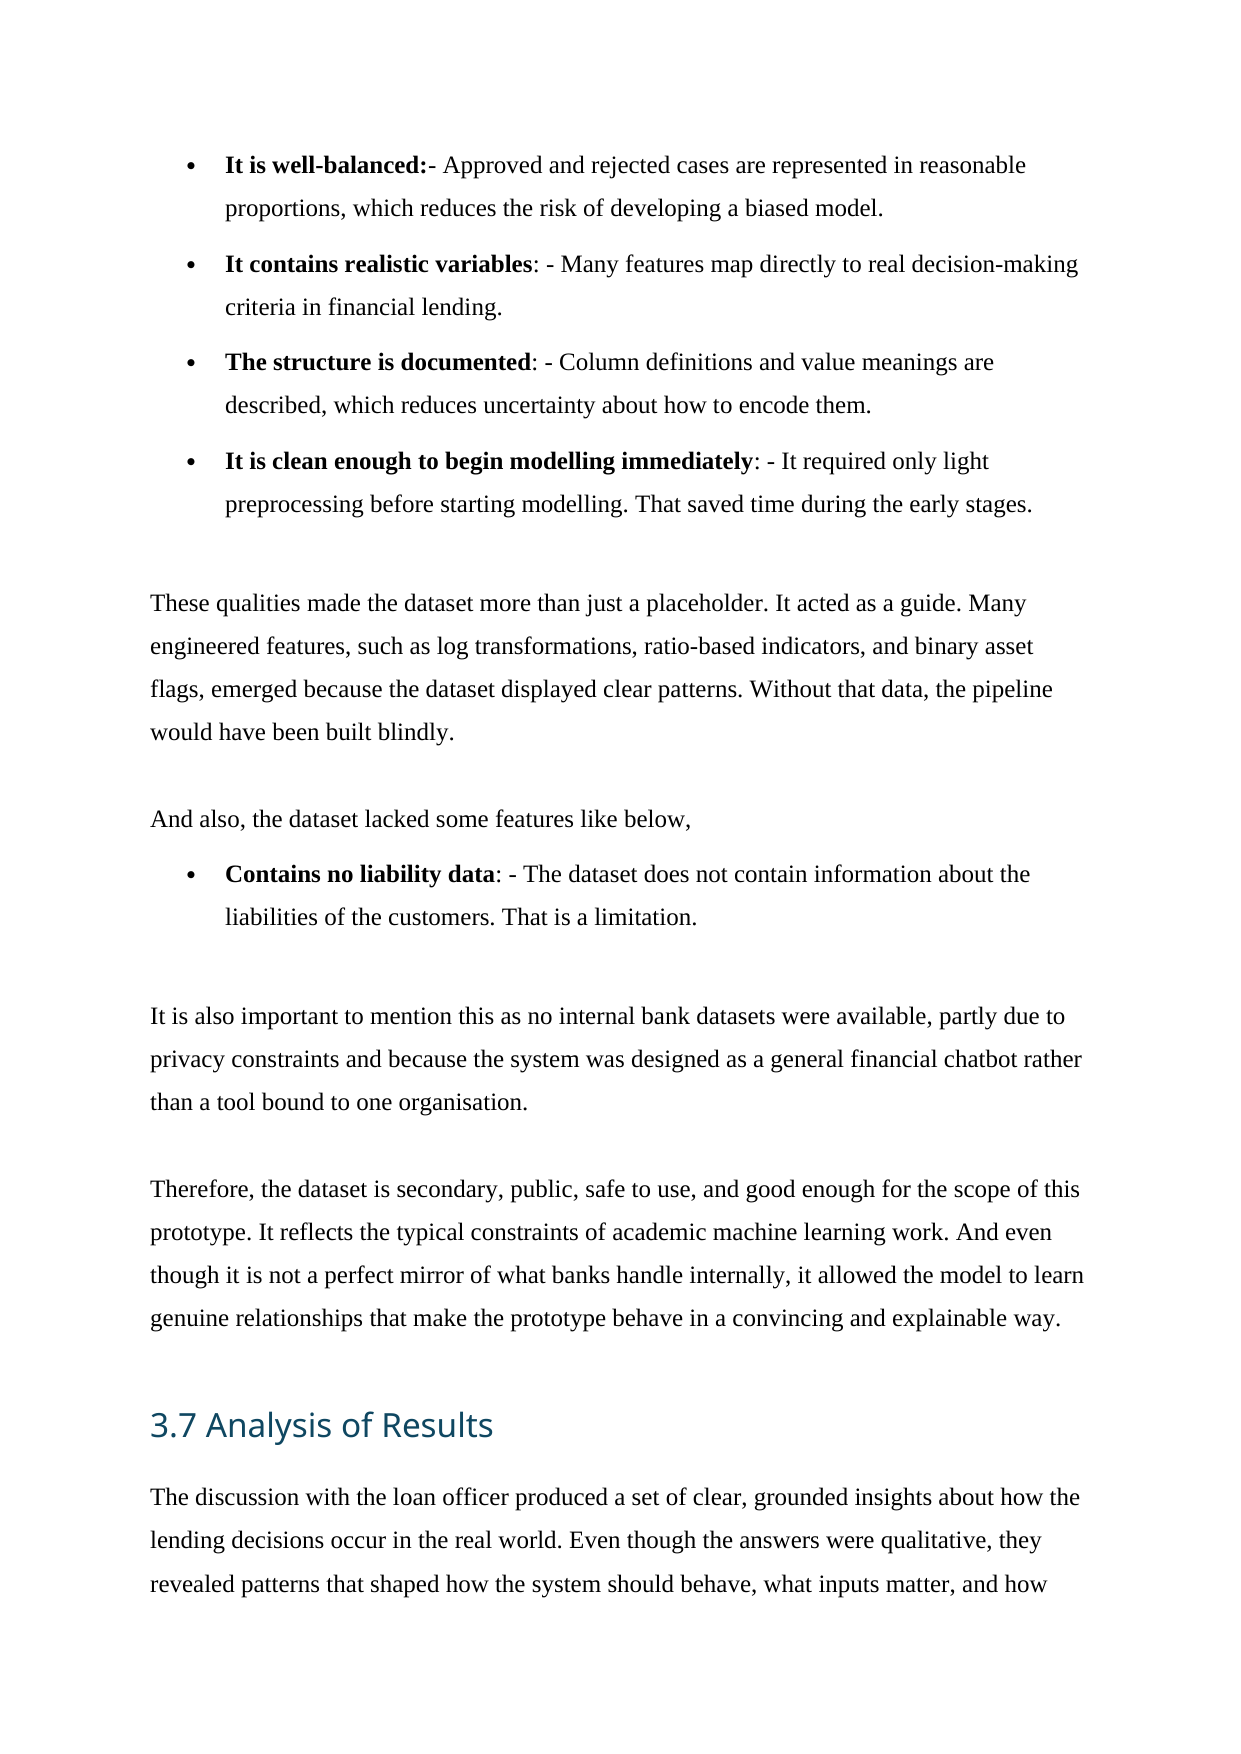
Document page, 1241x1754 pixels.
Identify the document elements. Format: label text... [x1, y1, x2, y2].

subtitle 3.7 Analysis of Results [150, 1402, 1090, 1447]
list It is clean enough to begin modelling immediately: - It required only light preprocessing before starting modelling. That saved time during the early stages. [187, 446, 1090, 518]
list It is well-balanced:- Approved and rejected cases are represented in reasonable proportions, which reduces the risk of developing a biased model. [187, 150, 1090, 222]
text It is also important to mention this as no internal bank datasets were available, partly due to privacy constraints and because the system was designed as a general financial chatbot rather than a tool bound to one organisation. [150, 1001, 1090, 1116]
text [150, 1482, 1090, 1597]
text And also, the dataset lacked some features like below, [150, 804, 1090, 832]
text Therefore, the dataset is secondary, public, safe to use, and good enough for the scope of this prototype. It reflects the typical constraints of academic machine learning work. And even though it is not a perfect mirror of what banks handle internally, it allowed the model to learn genuine relationships that make the prototype behave in a convincing and explainable way. [150, 1174, 1090, 1332]
list Contains no liability data: - The dataset does not contain information about the liabilities of the customers. That is a limitation. [187, 859, 1090, 931]
list It contains realistic variables: - Many features map directly to real decision-making criteria in financial lending. [187, 249, 1090, 321]
text These qualities made the dataset more than just a placeholder. It acted as a guide. Many engineered features, such as log transformations, ratio-based indicators, and binary asset flags, emerged because the dataset displayed clear patterns. Without that data, the pipeline would have been built blindly. [150, 588, 1090, 746]
list The structure is documented: - Column definitions and value meanings are described, which reduces uncertainty about how to encode them. [187, 347, 1090, 419]
